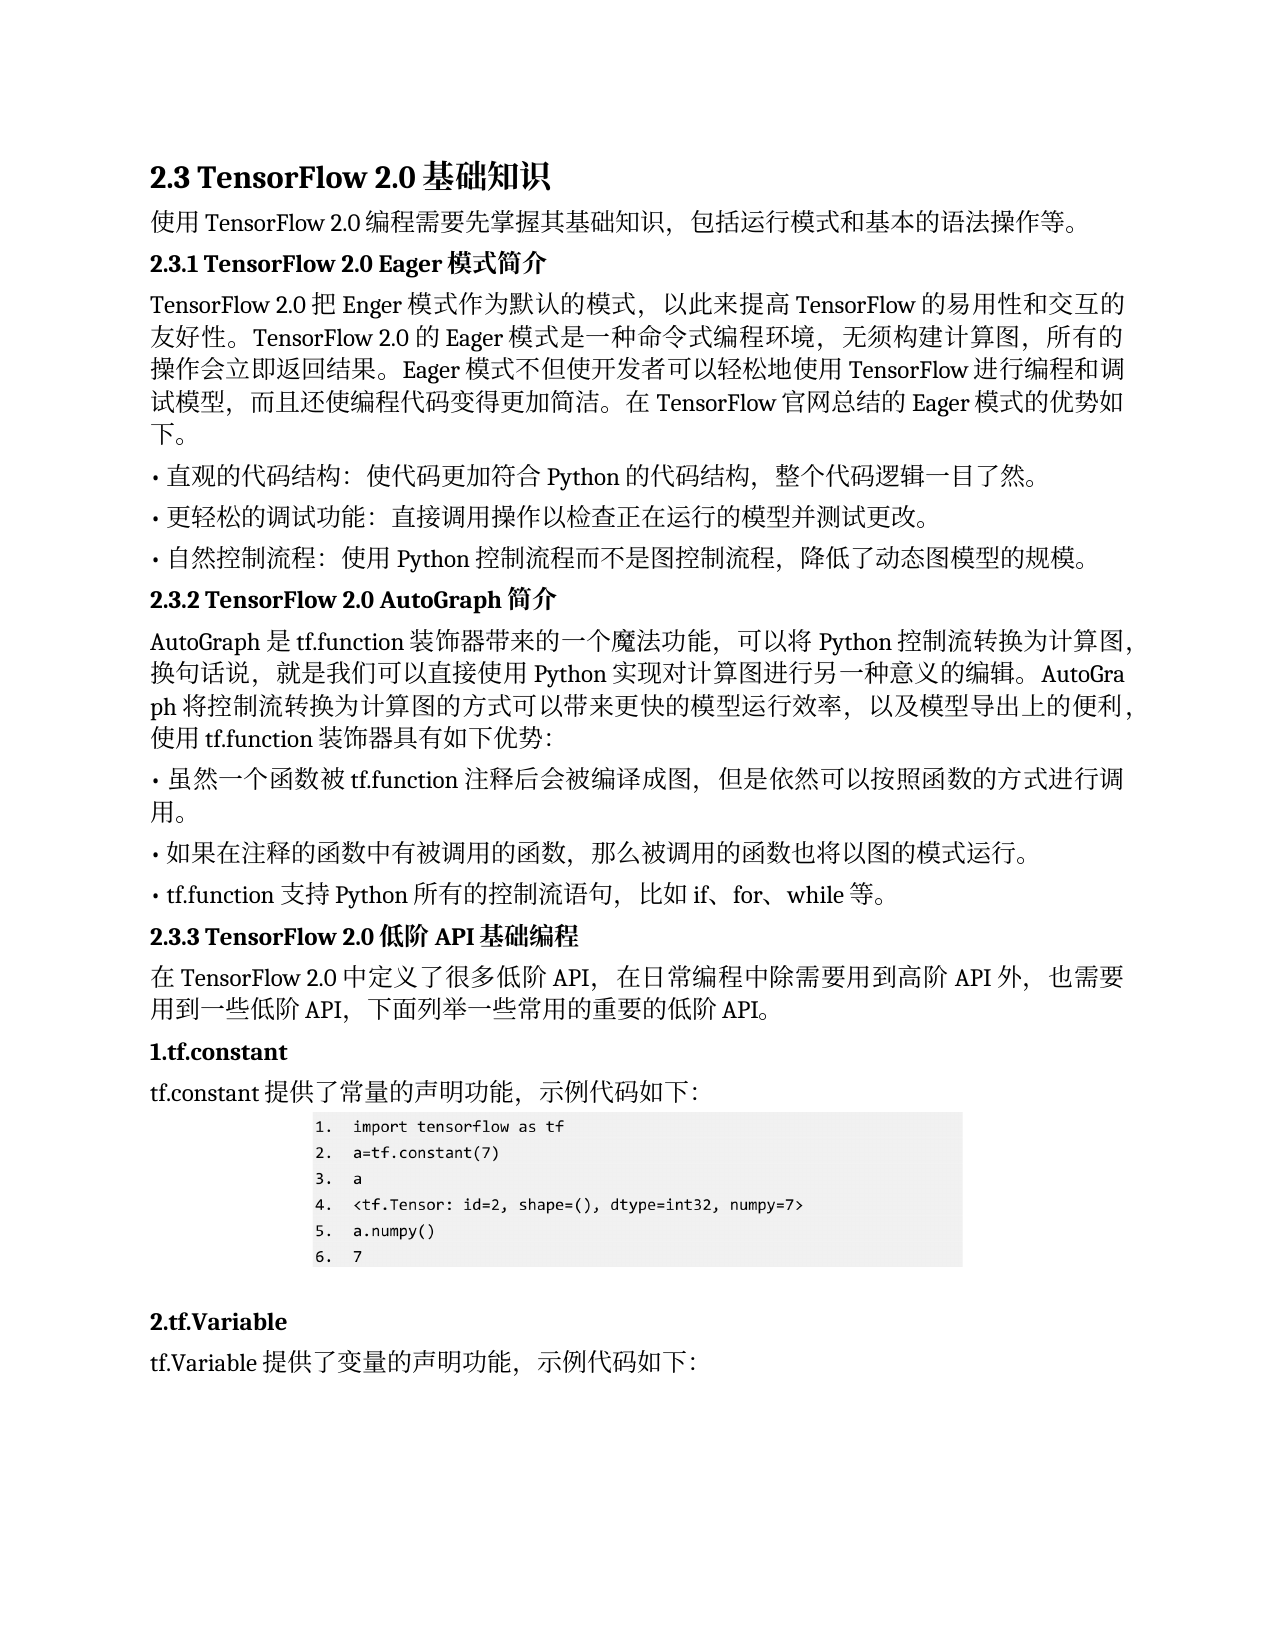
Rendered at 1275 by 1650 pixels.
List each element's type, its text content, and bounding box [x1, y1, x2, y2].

text 1.tf.constant [150, 1034, 1125, 1066]
text • 虽然一个函数被tf.function注释后会被编译成图，但是依然可以按照函数的方式进行调用。 [150, 763, 1125, 828]
text • 更轻松的调试功能：直接调用操作以检查正在运行的模型并测试更改。 [150, 500, 1125, 533]
subtitle 2.3.3 TensorFlow 2.0低阶API基础编程 [150, 919, 1125, 951]
text TensorFlow 2.0把Enger模式作为默认的模式，以此来提高TensorFlow的易用性和交互的友好性。TensorFlow 2.0的Eager模式是一种命令式编程环境，无须构建计算图，所有的操作会立即返回结果。Eager模式不但使开发者可以轻松地使用TensorFlow进行编程和调试模型，而且还使编程代码变得更加简洁。在TensorFlow官网总结的Eager模式的优势如下。 [150, 288, 1125, 450]
text • tf.function支持Python所有的控制流语句，比如if、for、while等。 [150, 878, 1125, 910]
subtitle 2.3 TensorFlow 2.0基础知识 [150, 154, 1125, 196]
subtitle 2.3.2 TensorFlow 2.0 AutoGraph简介 [150, 583, 1125, 615]
text • 如果在注释的函数中有被调用的函数，那么被调用的函数也将以图的模式运行。 [150, 836, 1125, 869]
text 使用TensorFlow 2.0编程需要先掌握其基础知识，包括运行模式和基本的语法操作等。 [150, 205, 1125, 238]
text tf.Variable提供了变量的声明功能，示例代码如下： [150, 1345, 1125, 1377]
subtitle 2.3.1 TensorFlow 2.0 Eager模式简介 [150, 246, 1125, 279]
text 在TensorFlow 2.0中定义了很多低阶API，在日常编程中除需要用到高阶API外，也需要用到一些低阶API，下面列举一些常用的重要的低阶API。 [150, 960, 1125, 1025]
text 2.tf.Variable [150, 1304, 1125, 1336]
text AutoGraph是tf.function装饰器带来的一个魔法功能，可以将Python控制流转换为计算图，换句话说，就是我们可以直接使用Python实现对计算图进行另一种意义的编辑。AutoGraph将控制流转换为计算图的方式可以带来更快的模型运行效率，以及模型导出上的便利，使用tf.function装饰器具有如下优势： [150, 624, 1125, 754]
picture [312, 1112, 963, 1267]
text tf.constant提供了常量的声明功能，示例代码如下： [150, 1075, 1125, 1108]
text • 自然控制流程：使用Python控制流程而不是图控制流程，降低了动态图模型的规模。 [150, 541, 1125, 574]
text • 直观的代码结构：使代码更加符合Python的代码结构，整个代码逻辑一目了然。 [150, 459, 1125, 491]
